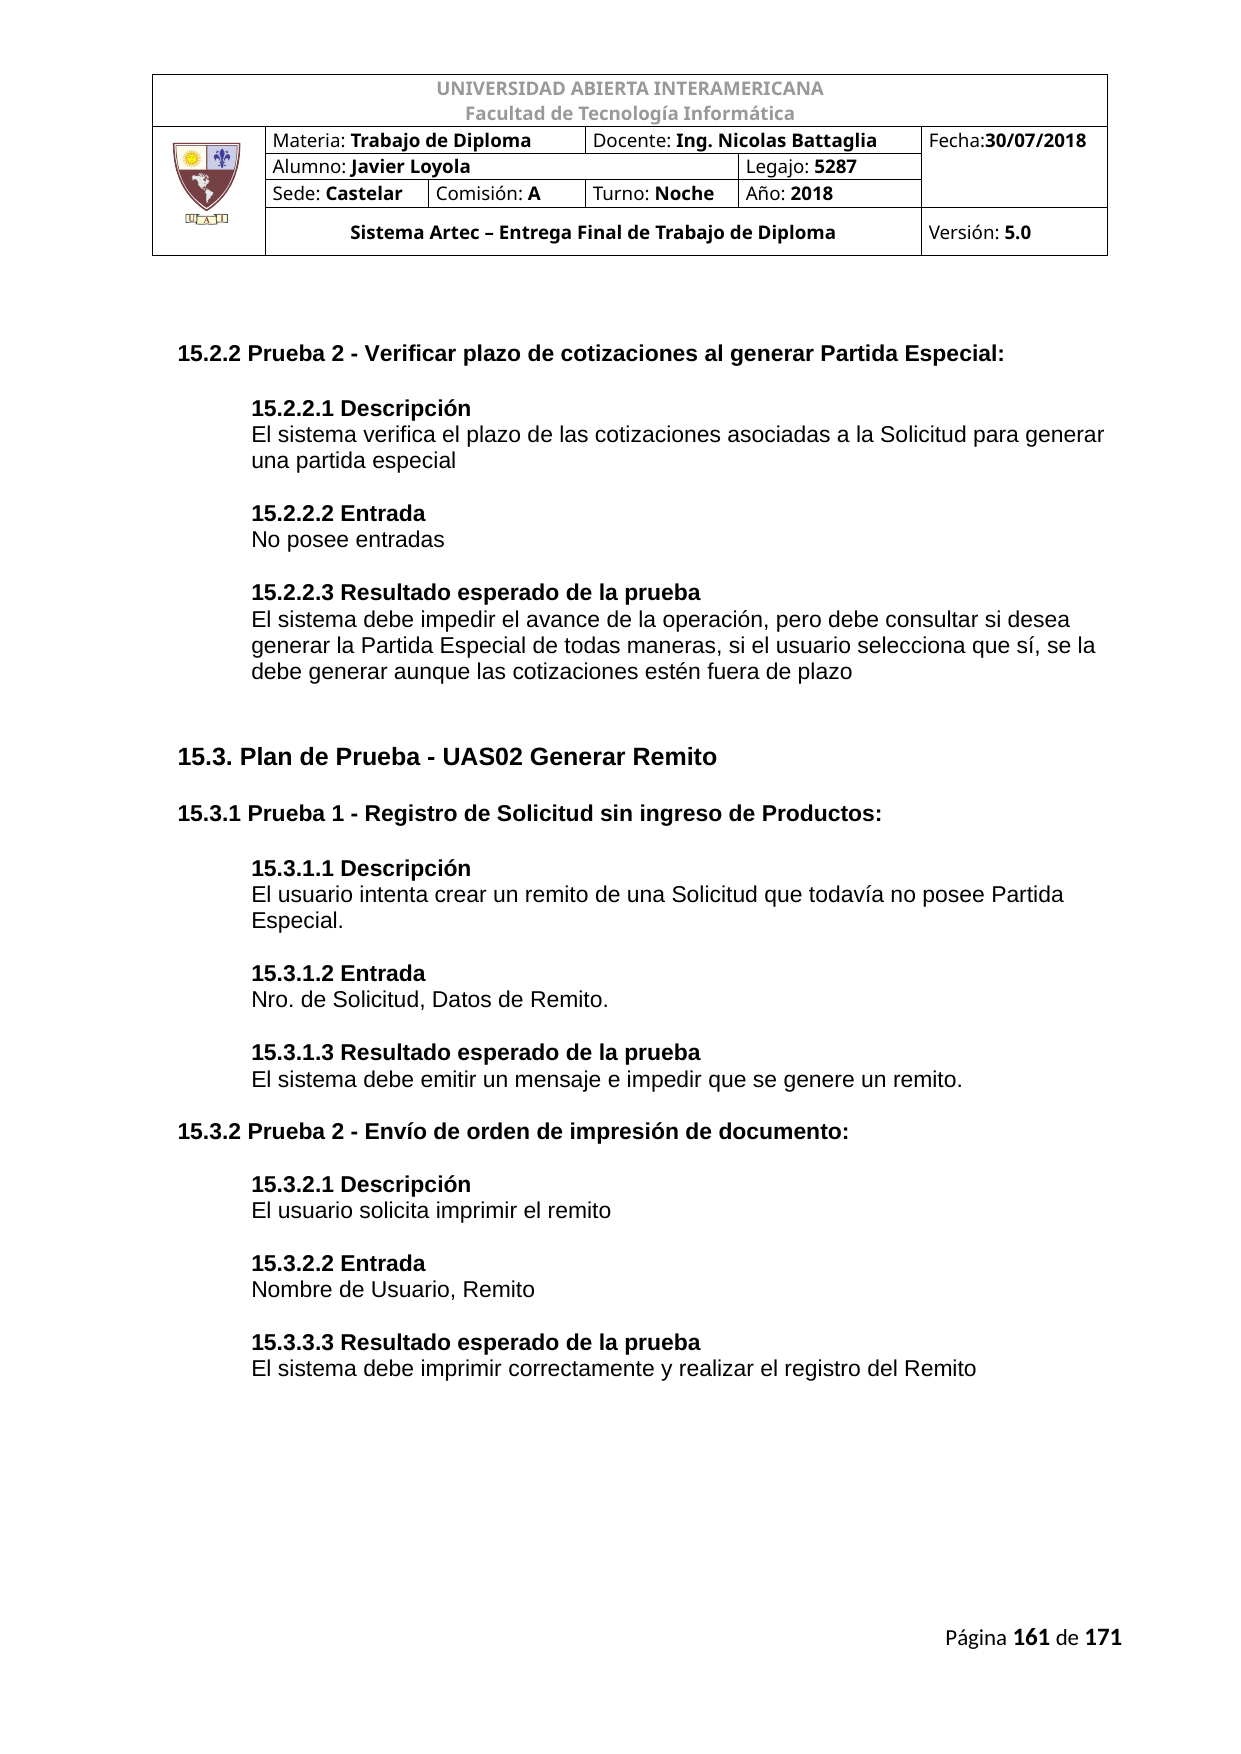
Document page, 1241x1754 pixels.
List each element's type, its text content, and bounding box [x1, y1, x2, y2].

text Nombre de Usuario, Remito [177, 1276, 1122, 1303]
text 15.3.1.1 Descripción [251, 855, 1122, 881]
text 15.2.2.1 Descripción [251, 395, 1122, 421]
text 15.3.2.1 Descripción [177, 1171, 1122, 1197]
text 15.3.2 Prueba 2 - Envío de orden de impresión de documento: [177, 1118, 1122, 1144]
text No posee entradas [251, 526, 1122, 553]
text 15.3. Plan de Prueba - UAS02 Generar Remito [177, 742, 1122, 771]
text 15.2.2.3 Resultado esperado de la prueba [251, 579, 1122, 606]
text 15.2.2.2 Entrada [251, 500, 1122, 526]
text Nro. de Solicitud, Datos de Remito. [251, 986, 1122, 1013]
text 15.3.1.2 Entrada [251, 960, 1122, 986]
text El sistema debe imprimir correctamente y realizar el registro del Remito [177, 1355, 1122, 1382]
text 15.3.1.3 Resultado esperado de la prueba [251, 1039, 1122, 1066]
picture [157, 136, 257, 228]
text 15.3.2.2 Entrada [177, 1250, 1122, 1276]
text 15.2.2 Prueba 2 - Verificar plazo de cotizaciones al generar Partida Especial: [177, 339, 1122, 366]
text El sistema debe impedir el avance de la operación, pero debe consultar si desea generar la Partida Especial de todas maneras, si el usuario selecciona que sí, se la debe generar aunque las cotizaciones estén fuera de plazo [251, 606, 1122, 684]
text El sistema debe emitir un mensaje e impedir que se genere un remito. [251, 1066, 1122, 1092]
text El usuario solicita imprimir el remito [177, 1197, 1122, 1224]
text El usuario intenta crear un remito de una Solicitud que todavía no posee Partida Especial. [251, 881, 1122, 934]
text 15.3.1 Prueba 1 - Registro de Solicitud sin ingreso de Productos: [177, 799, 1122, 826]
text 15.3.3.3 Resultado esperado de la prueba [177, 1329, 1122, 1355]
text El sistema verifica el plazo de las cotizaciones asociadas a la Solicitud para generar una partida especial [251, 421, 1122, 474]
